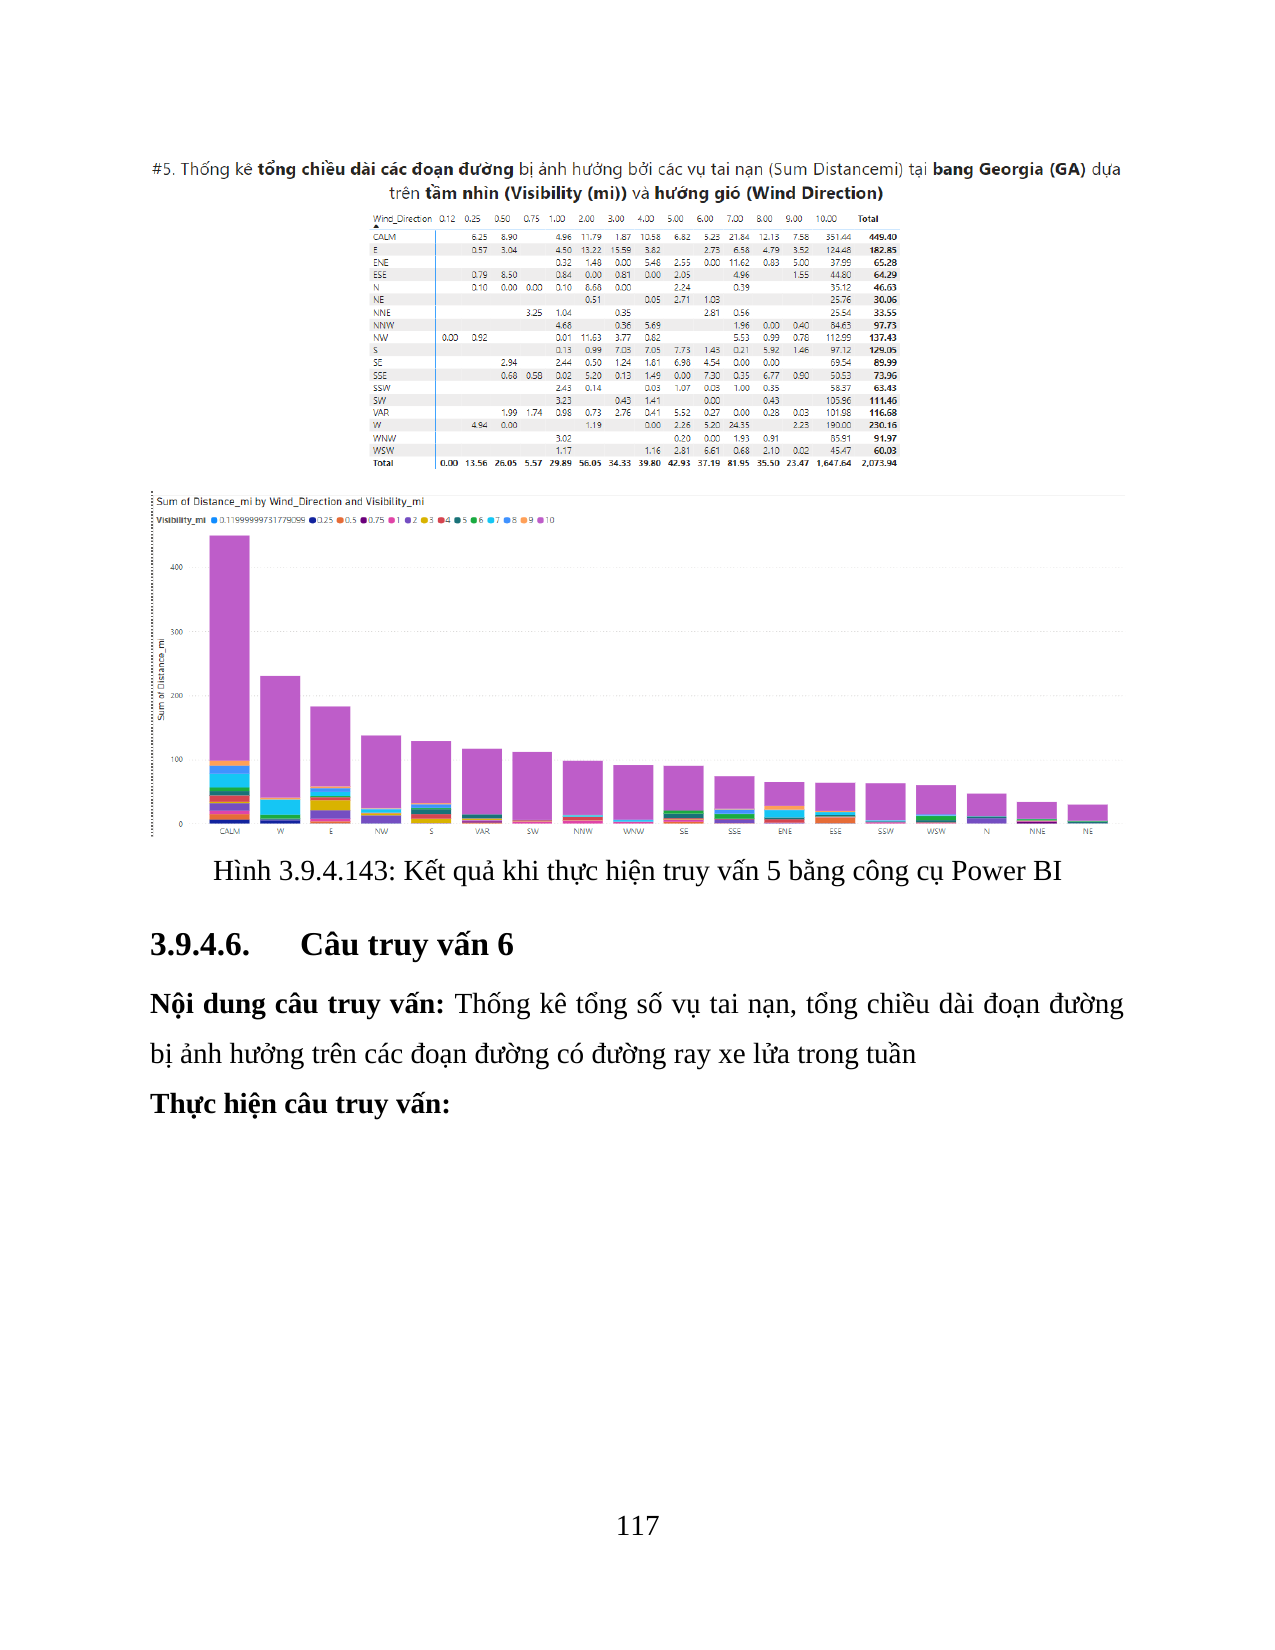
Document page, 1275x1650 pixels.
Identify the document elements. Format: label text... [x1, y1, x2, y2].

picture [150, 491, 1125, 837]
text Thực hiện câu truy vấn: [150, 1086, 1125, 1120]
picture [150, 150, 1125, 475]
text Nội dung câu truy vấn: Thống kê tổng số vụ tai nạn, tổng chiều dài đoạn đường bị ảnh hưởng trên các đoạn đường có đường ray xe lửa trong tuần [150, 986, 1125, 1070]
subtitle Câu truy vấn 6 [150, 924, 1125, 962]
